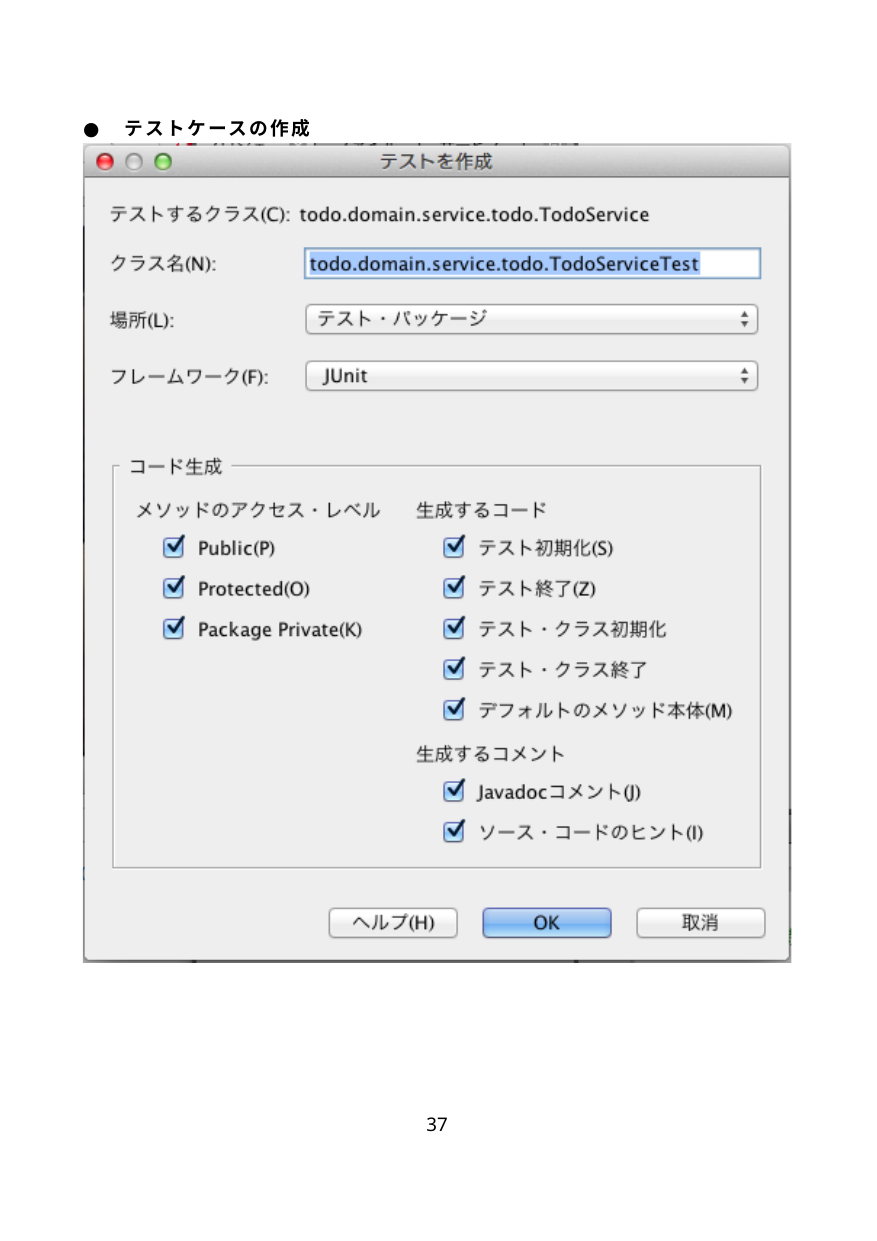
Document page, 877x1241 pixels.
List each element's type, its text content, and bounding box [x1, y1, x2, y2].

subtitle テストケースの作成 [83, 112, 791, 143]
picture [82, 143, 792, 963]
